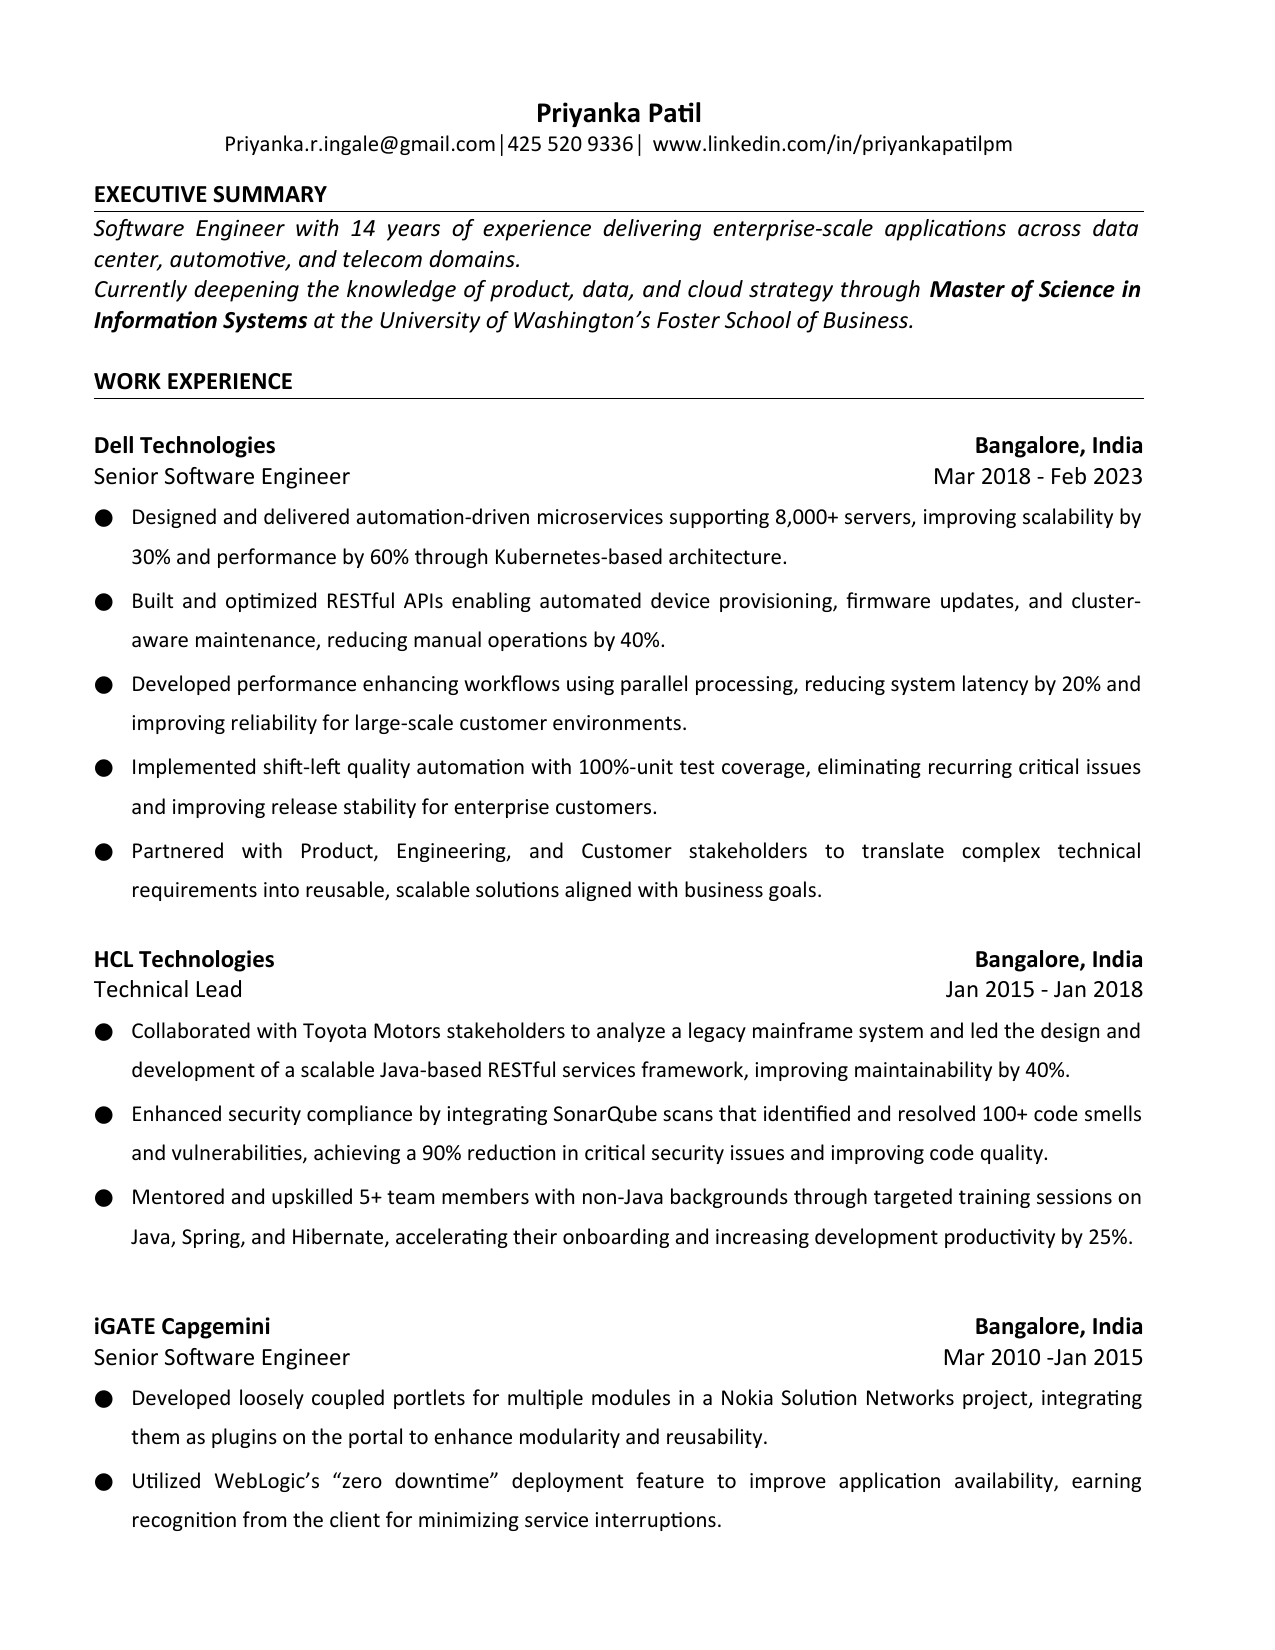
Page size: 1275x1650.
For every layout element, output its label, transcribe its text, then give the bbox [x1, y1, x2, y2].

list Mentored and upskilled 5+ team members with non-Java backgrounds through targeted training sessions on Java, Spring, and Hibernate, accelerating their onboarding and increasing development productivity by 25%. [94, 1171, 1144, 1250]
text Senior Software Engineer Mar 2018 - Feb 2023 [94, 460, 1144, 491]
text Senior Software Engineer Mar 2010 -Jan 2015 [94, 1341, 1144, 1371]
list Enhanced security compliance by integrating SonarQube scans that identified and resolved 100+ code smells and vulnerabilities, achieving a 90% reduction in critical security issues and improving code quality. [94, 1087, 1144, 1167]
list Collaborated with Toyota Motors stakeholders to analyze a legacy mainframe system and led the design and development of a scalable Java-based RESTful services framework, improving maintainability by 40%. [94, 1004, 1144, 1083]
list Utilized WebLogic’s “zero downtime” deployment feature to improve application availability, earning recognition from the client for minimizing service interruptions. [94, 1454, 1144, 1534]
text EXECUTIVE SUMMARY [94, 178, 1144, 211]
text Priyanka Patil [94, 94, 1144, 129]
list Partnered with Product, Engineering, and Customer stakeholders to translate complex technical requirements into reusable, scalable solutions aligned with business goals. [94, 824, 1144, 903]
text Priyanka.r.ingale@gmail.com│425 520 9336│ www.linkedin.com/in/priyankapatilpm [94, 129, 1144, 157]
text Dell Technologies Bangalore, India [94, 430, 1144, 460]
text WORK EXPERIENCE [94, 365, 1144, 398]
text HCL Technologies Bangalore, India [94, 943, 1144, 973]
list Designed and delivered automation-driven microservices supporting 8,000+ servers, improving scalability by 30% and performance by 60% through Kubernetes-based architecture. [94, 491, 1144, 570]
text Software Engineer with 14 years of experience delivering enterprise-scale applications across data center, automotive, and telecom domains. [94, 212, 1144, 273]
text iGATE Capgemini Bangalore, India [94, 1310, 1144, 1341]
text Technical Lead Jan 2015 - Jan 2018 [94, 973, 1144, 1004]
list Developed loosely coupled portlets for multiple modules in a Nokia Solution Networks project, integrating them as plugins on the portal to enhance modularity and reusability. [94, 1371, 1144, 1450]
list Developed performance enhancing workflows using parallel processing, reducing system latency by 20% and improving reliability for large-scale customer environments. [94, 657, 1144, 737]
text Currently deepening the knowledge of product, data, and cloud strategy through Master of Science in Information Systems at the University of Washington’s Foster School of Business. [94, 273, 1144, 334]
list Built and optimized RESTful APIs enabling automated device provisioning, firmware updates, and cluster-aware maintenance, reducing manual operations by 40%. [94, 574, 1144, 653]
list Implemented shift-left quality automation with 100%-unit test coverage, eliminating recurring critical issues and improving release stability for enterprise customers. [94, 741, 1144, 820]
